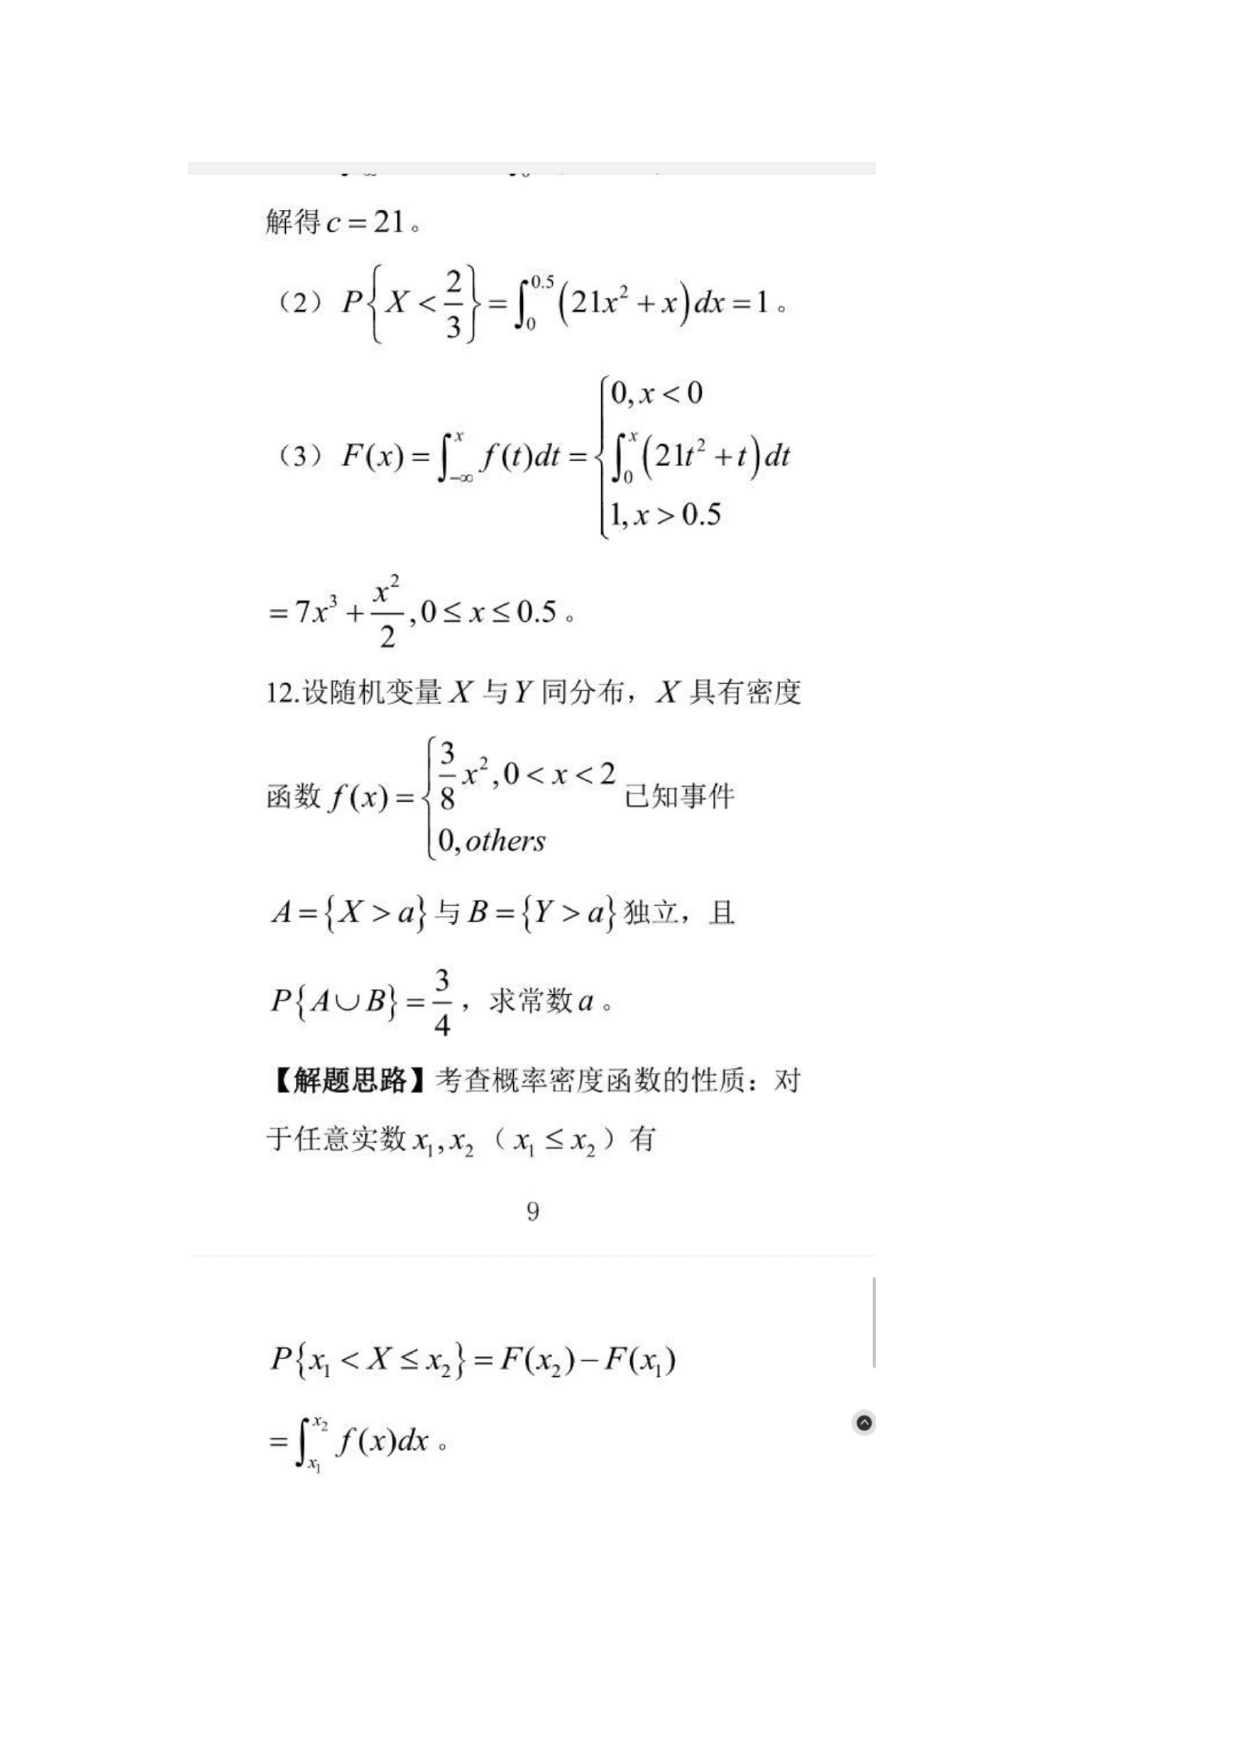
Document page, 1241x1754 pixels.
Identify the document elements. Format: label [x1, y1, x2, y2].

picture [187, 162, 877, 1487]
